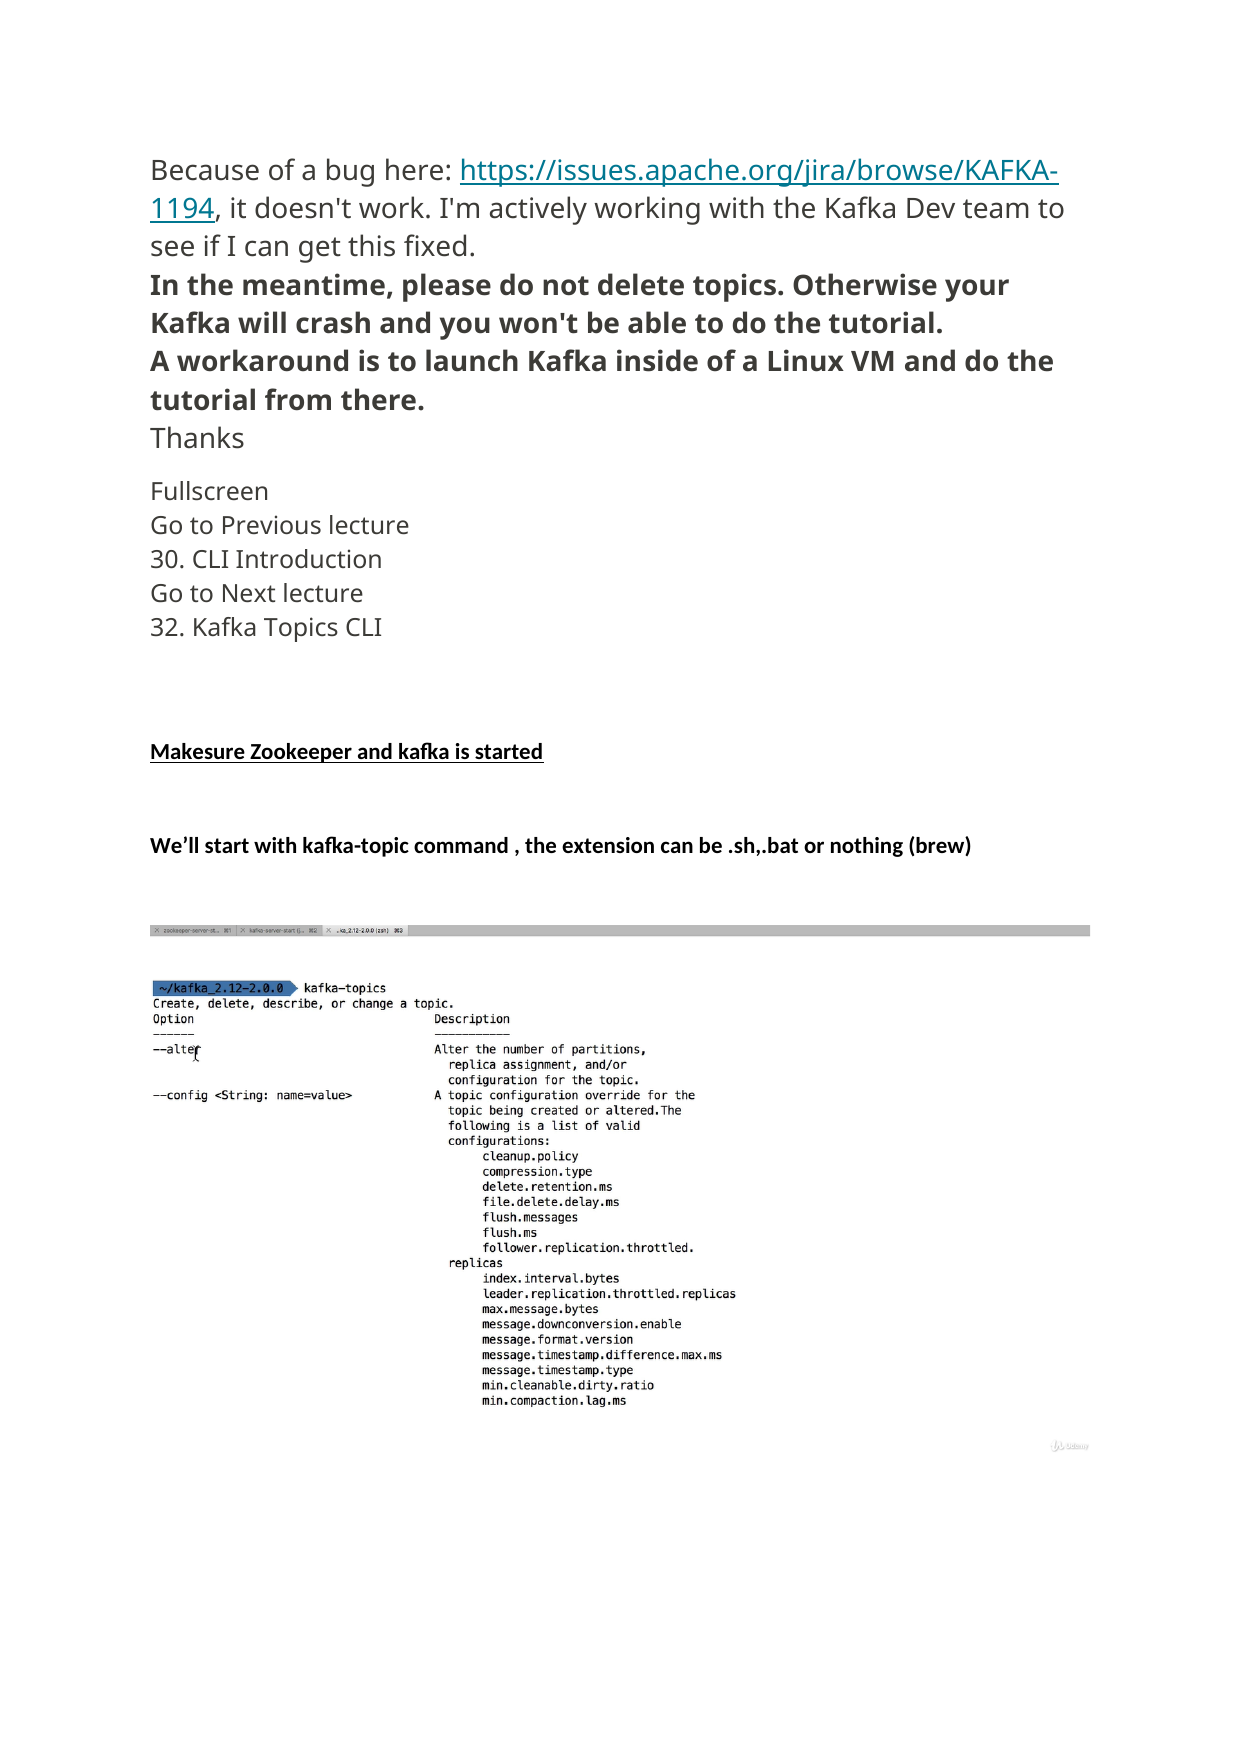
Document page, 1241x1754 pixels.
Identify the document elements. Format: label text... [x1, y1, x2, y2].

text 32. Kafka Topics CLI [150, 609, 1090, 644]
text In the meantime, please do not delete topics. Otherwise your Kafka will crash and you won't be able to do the tutorial. [150, 265, 1090, 342]
text Thanks [150, 418, 1090, 457]
picture [150, 925, 1091, 1456]
text Makesure Zookeeper and kafka is started [150, 737, 1090, 765]
text We’ll start with kafka-topic command , the extension can be .sh,.bat or nothing (brew) [150, 831, 1090, 859]
text Fullscreen [150, 473, 1090, 507]
text A workaround is to launch Kafka inside of a Linux VM and do the tutorial from there. [150, 342, 1090, 418]
text 30. CLI Introduction [150, 541, 1090, 576]
text Go to Next lecture [150, 576, 1090, 609]
text Because of a bug here: https://issues.apache.org/jira/browse/KAFKA-1194, it doesn't work. I'm actively working with the Kafka Dev team to see if I can get this fixed. [150, 150, 1090, 265]
text Go to Previous lecture [150, 507, 1090, 541]
